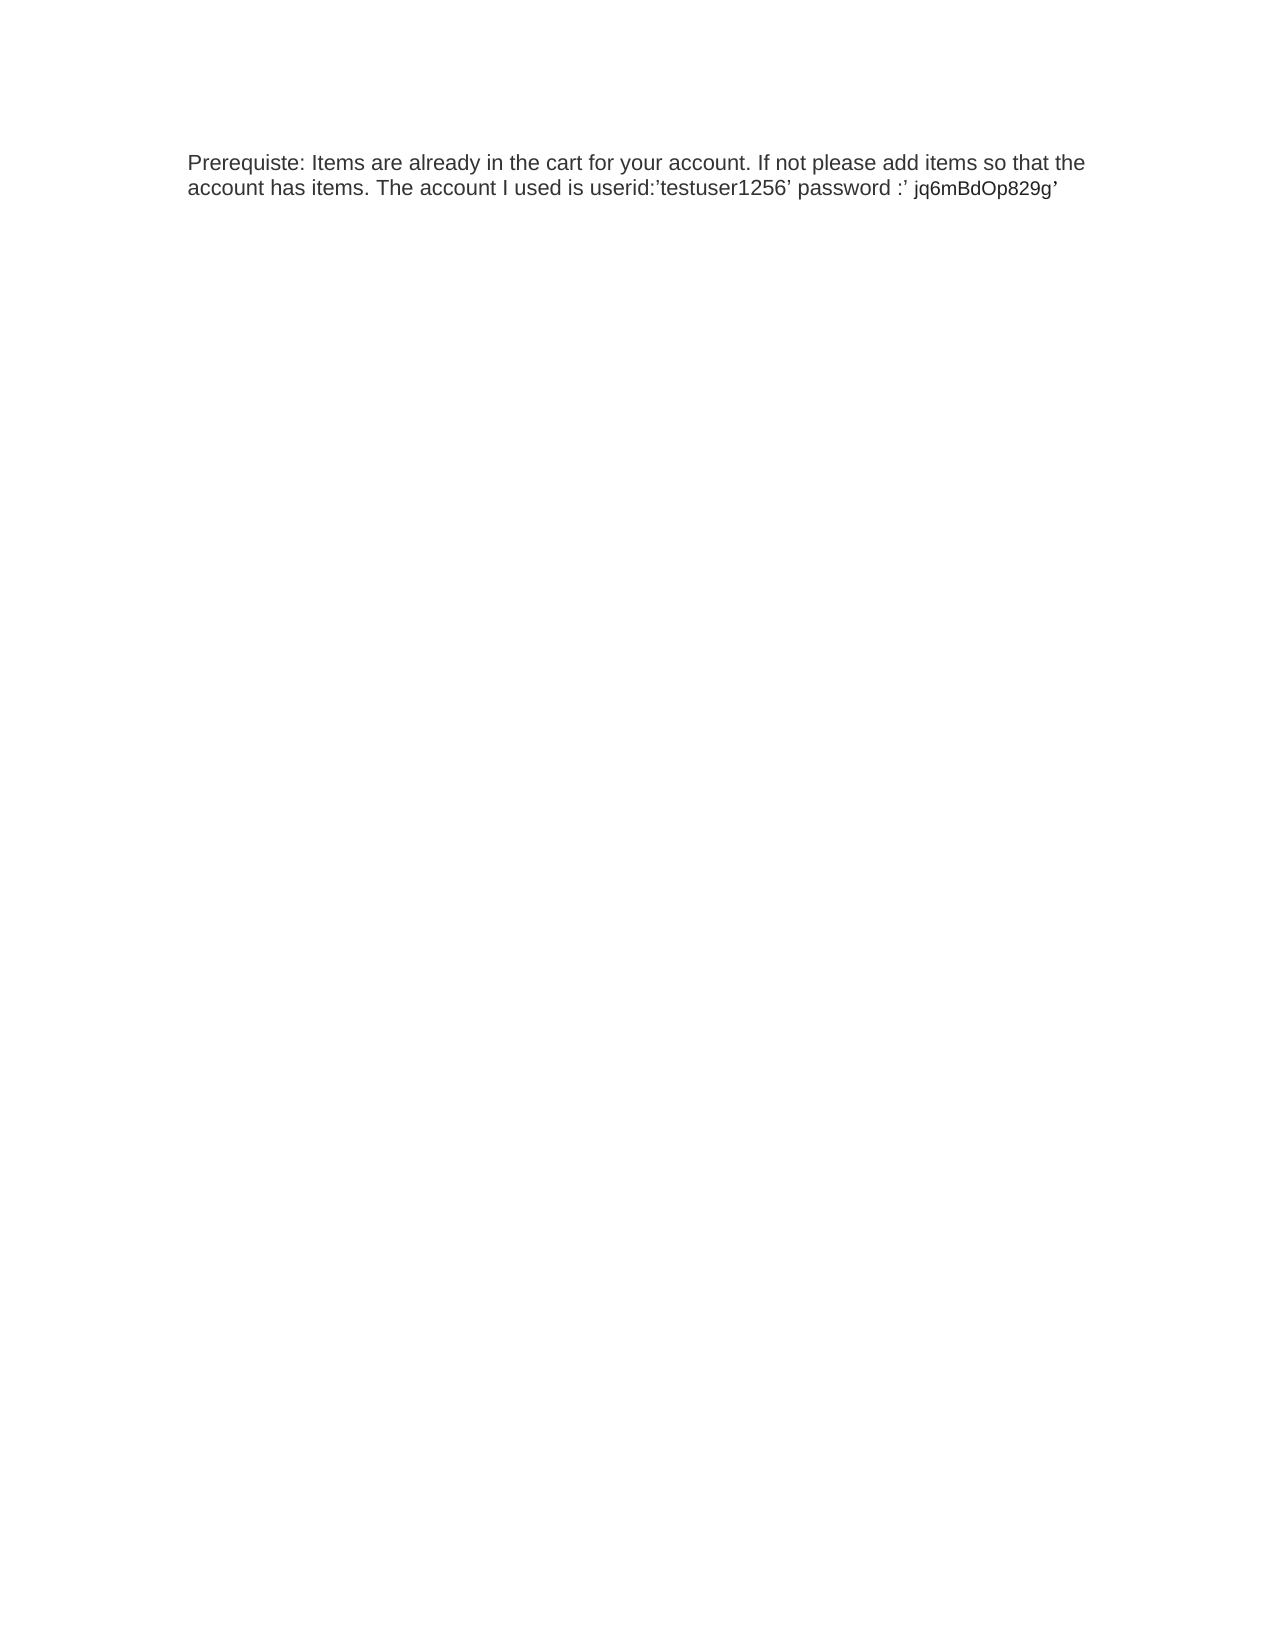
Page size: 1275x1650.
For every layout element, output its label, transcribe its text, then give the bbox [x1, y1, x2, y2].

text Prerequiste: Items are already in the cart for your account. If not please add items so that the account has items. The account I used is userid:’testuser1256’ password :’ jq6mBdOp829g’ [187, 150, 1087, 200]
